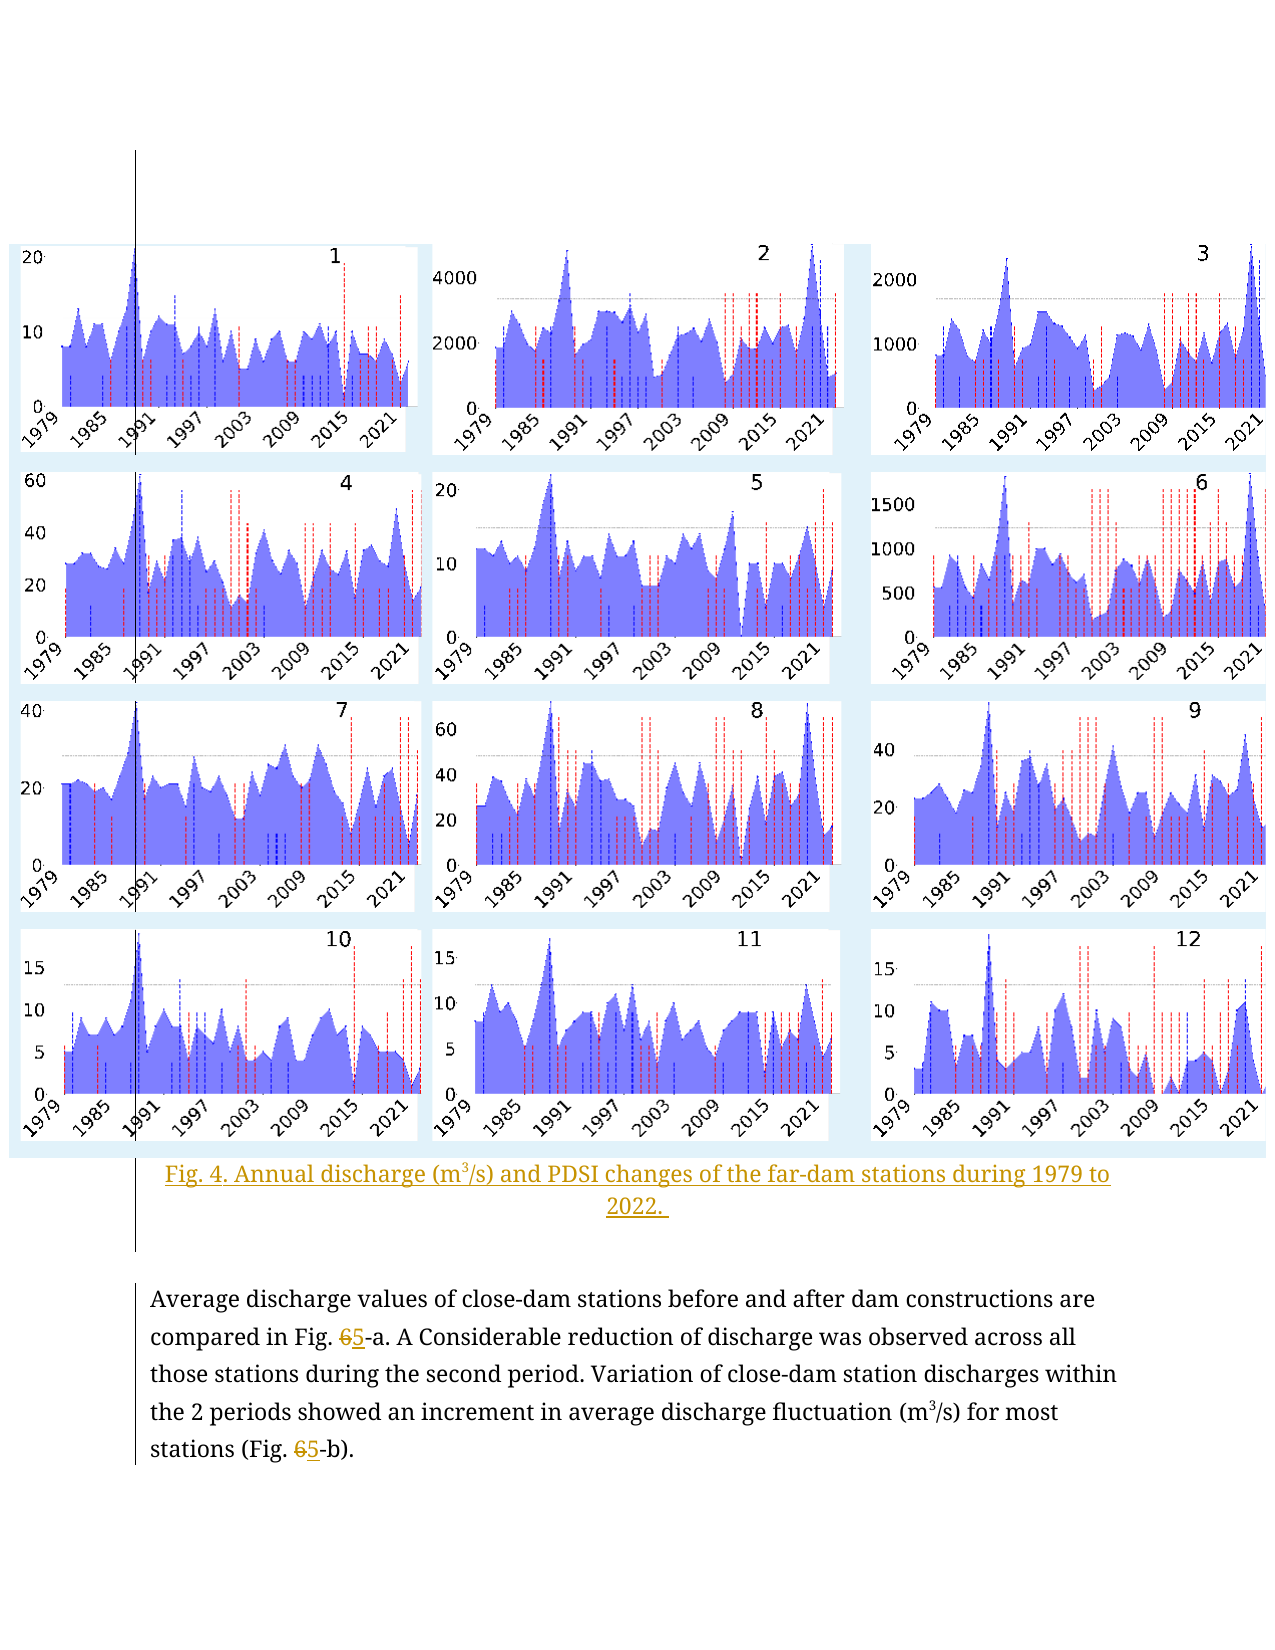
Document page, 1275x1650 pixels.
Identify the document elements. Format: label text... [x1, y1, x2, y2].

text Average discharge values of close-dam stations before and after dam constructions are compared in Fig. -a. A Considerable reduction of discharge was observed across all those stations during the second period. Variation of close-dam station discharges within the 2 periods showed an increment in average discharge fluctuation (m3/s) for most stations (Fig. -b). [150, 1283, 1125, 1464]
picture [432, 929, 841, 1141]
picture [432, 472, 842, 684]
picture [136, 701, 422, 912]
picture [136, 929, 422, 1141]
picture [871, 243, 1266, 455]
picture [136, 246, 418, 452]
picture [20, 472, 422, 684]
picture [870, 701, 1266, 912]
picture [20, 246, 135, 452]
picture [870, 929, 1266, 1141]
picture [432, 243, 844, 455]
picture [870, 472, 1266, 684]
picture [20, 701, 135, 912]
picture [20, 929, 135, 1141]
picture [432, 701, 842, 912]
